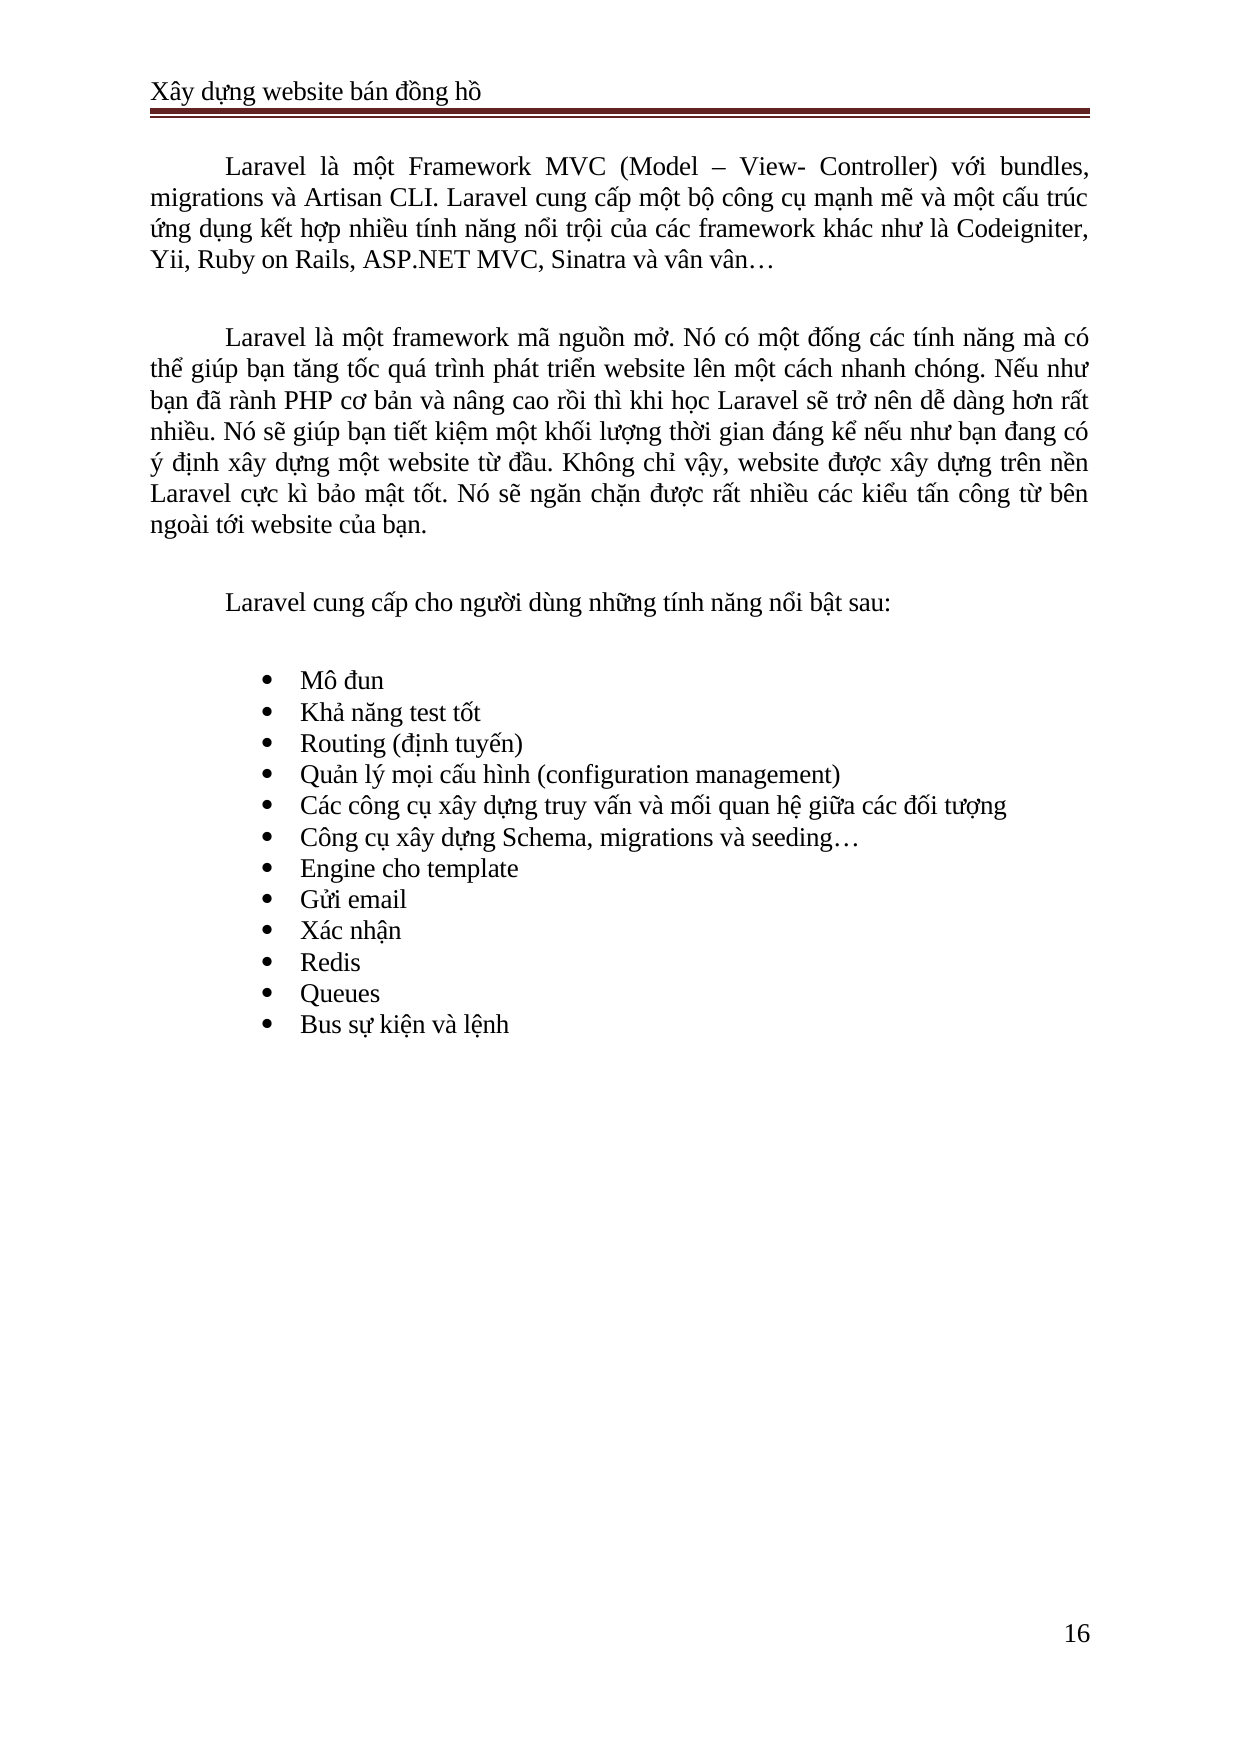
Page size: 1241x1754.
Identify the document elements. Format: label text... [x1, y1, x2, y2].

list Khả năng test tốt [225, 696, 1090, 727]
list Engine cho template [225, 852, 1090, 883]
list Quản lý mọi cấu hình (configuration management) [225, 758, 1090, 789]
text Laravel cung cấp cho người dùng những tính năng nổi bật sau: [150, 586, 1090, 617]
list Queues [225, 977, 1090, 1008]
list Công cụ xây dựng Schema, migrations và seeding… [225, 821, 1090, 852]
list Gửi email [225, 883, 1090, 914]
list Các công cụ xây dựng truy vấn và mối quan hệ giữa các đối tượng [225, 789, 1090, 821]
text Laravel là một framework mã nguồn mở. Nó có một đống các tính năng mà có thể giúp bạn tăng tốc quá trình phát triển website lên một cách nhanh chóng. Nếu như bạn đã rành PHP cơ bản và nâng cao rồi thì khi học Laravel sẽ trở nên dễ dàng hơn rất nhiều. Nó sẽ giúp bạn tiết kiệm một khối lượng thời gian đáng kể nếu như bạn đang có ý định xây dựng một website từ đầu. Không chỉ vậy, website được xây dựng trên nền Laravel cực kì bảo mật tốt. Nó sẽ ngăn chặn được rất nhiều các kiểu tấn công từ bên ngoài tới website của bạn. [150, 321, 1090, 539]
list Xác nhận [225, 914, 1090, 946]
list Mô đun [225, 664, 1090, 696]
list Redis [225, 946, 1090, 977]
list Bus sự kiện và lệnh [225, 1008, 1090, 1039]
text Laravel là một Framework MVC (Model – View- Controller) với bundles, migrations và Artisan CLI. Laravel cung cấp một bộ công cụ mạnh mẽ và một cấu trúc ứng dụng kết hợp nhiều tính năng nổi trội của các framework khác như là Codeigniter, Yii, Ruby on Rails, ASP.NET MVC, Sinatra và vân vân… [150, 150, 1090, 274]
list Routing (định tuyến) [225, 727, 1090, 758]
